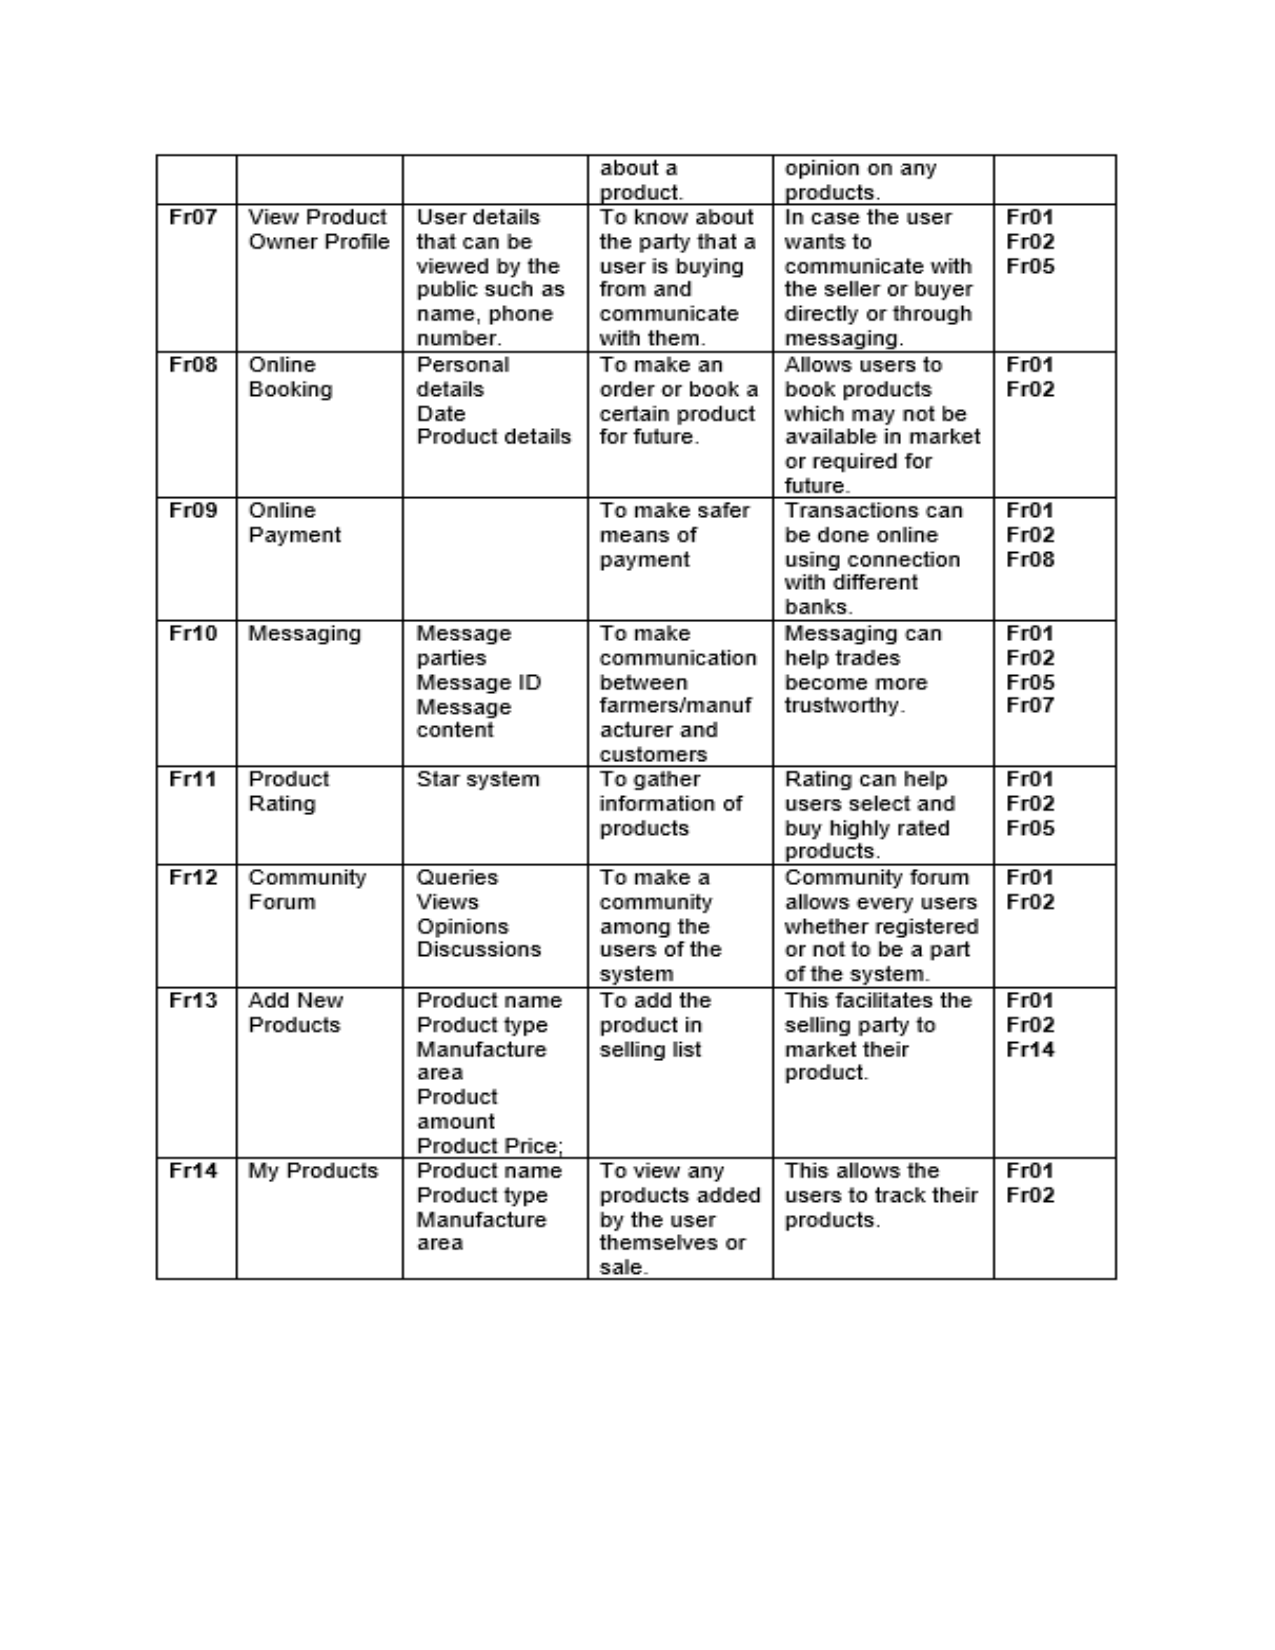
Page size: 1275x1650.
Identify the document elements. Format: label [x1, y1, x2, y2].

picture [150, 150, 1124, 1288]
